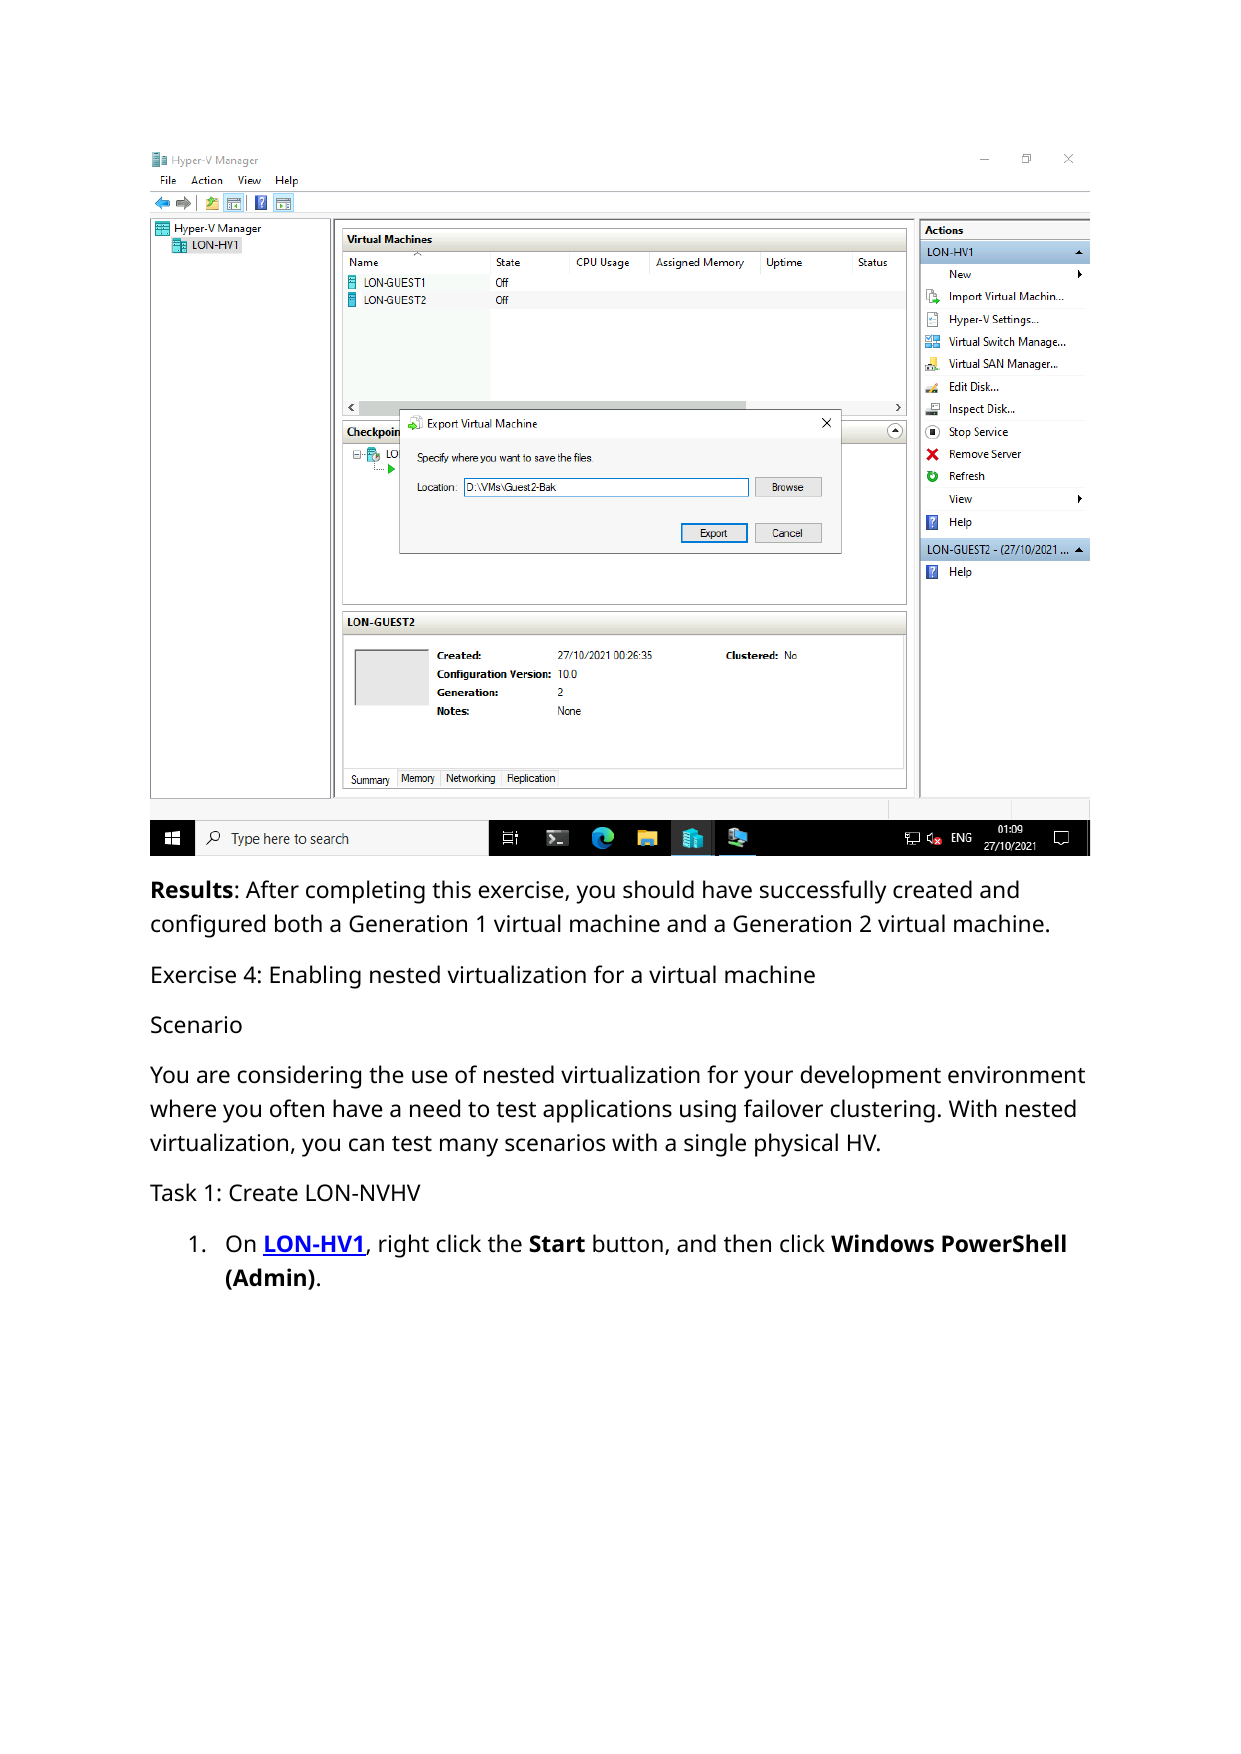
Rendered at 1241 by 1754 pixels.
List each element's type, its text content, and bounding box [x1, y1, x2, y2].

list On LON-HV1, right click the Start button, and then click Windows PowerShell (Admin). [187, 1228, 1090, 1293]
text You are considering the use of nested virtualization for your development environment where you often have a need to test applications using failover clustering. With nested virtualization, you can test many scenarios with a single physical HV. [150, 1059, 1090, 1158]
text Scenario [150, 1009, 1090, 1040]
text Results: After completing this exercise, you should have successfully created and configured both a Generation 1 virtual machine and a Generation 2 virtual machine. [150, 874, 1090, 939]
picture [150, 150, 1091, 856]
text Task 1: Create LON-NVHV [150, 1177, 1090, 1208]
text Exercise 4: Enabling nested virtualization for a virtual machine [150, 958, 1090, 990]
